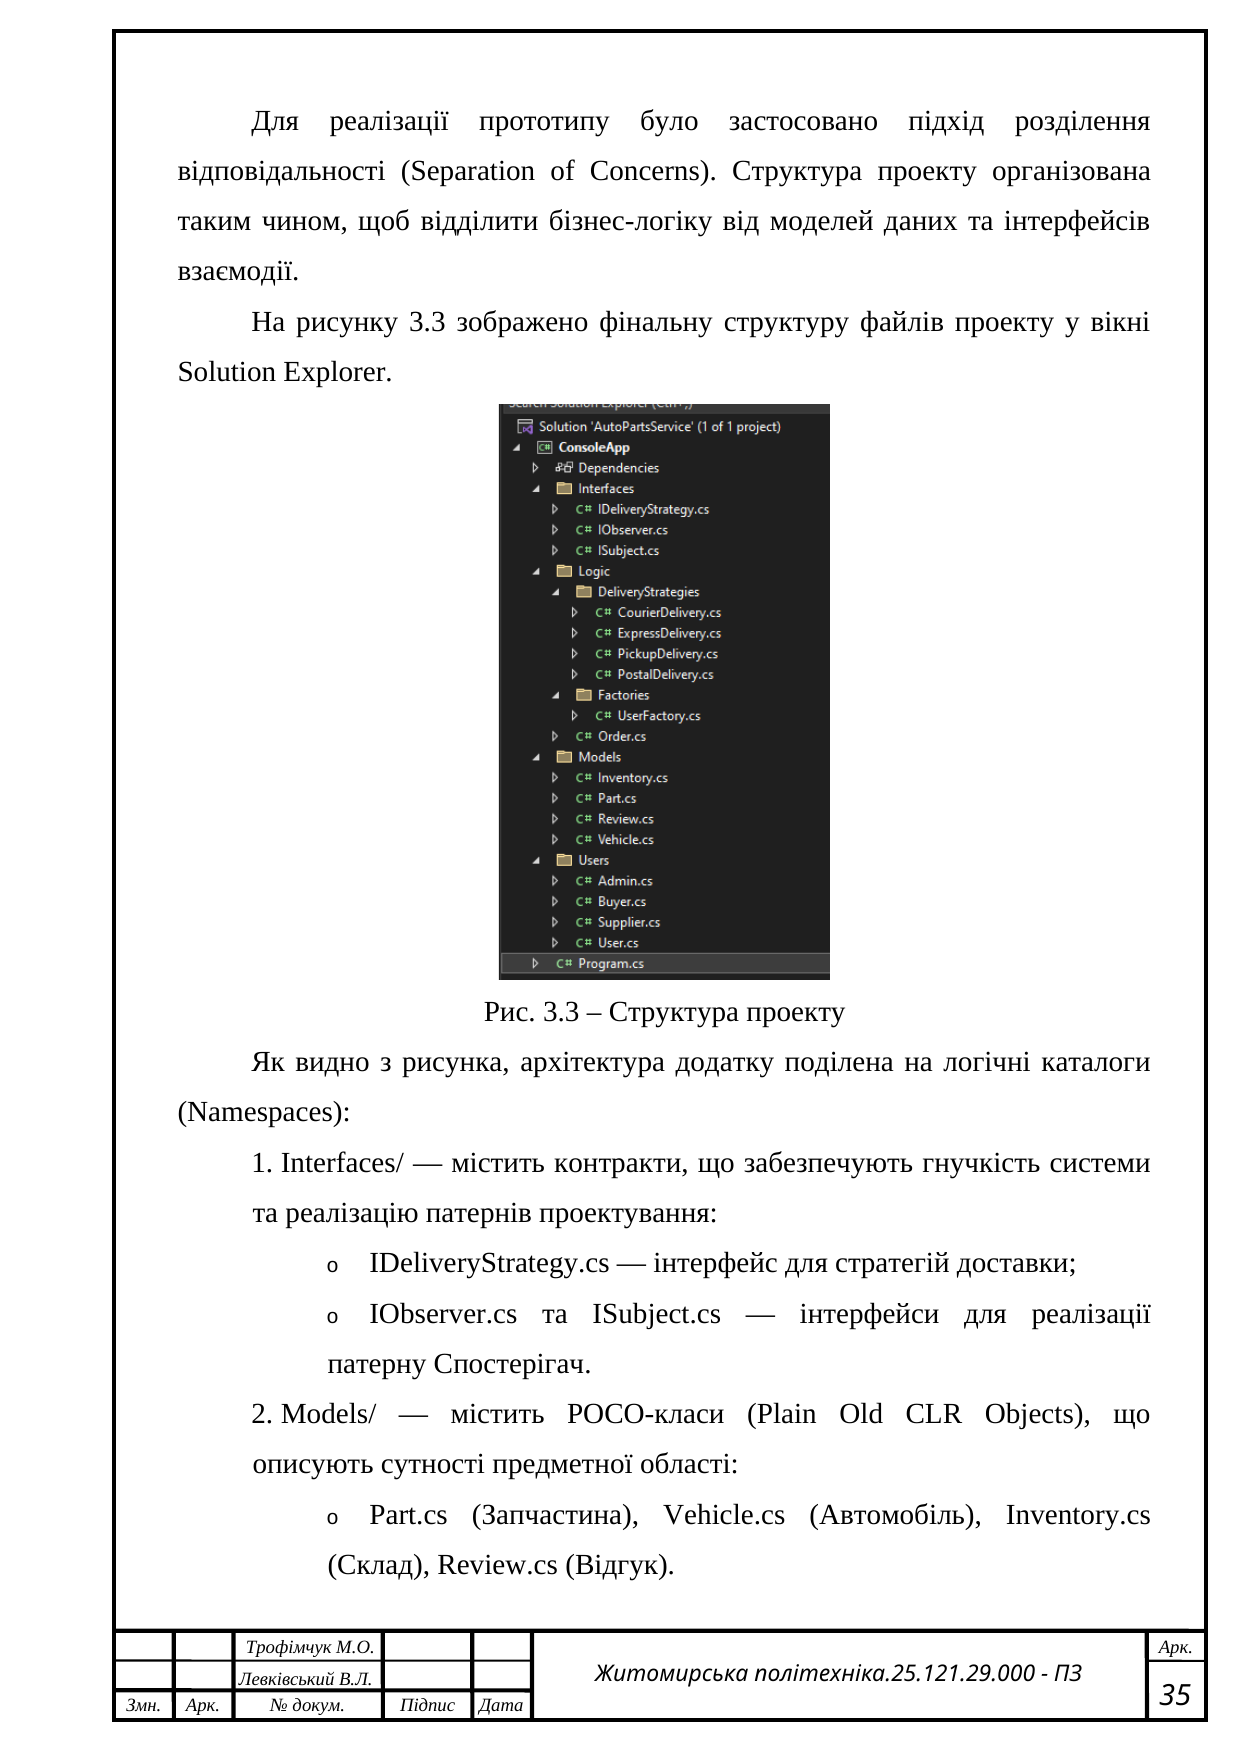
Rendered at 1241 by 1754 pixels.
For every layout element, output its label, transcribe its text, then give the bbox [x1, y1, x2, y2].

text Рис. 3.3 – Структура проекту [177, 994, 1152, 1027]
list Part.cs (Запчастина), Vehicle.cs (Автомобіль), Inventory.cs (Склад), Review.cs (Відгук). [326, 1497, 1152, 1581]
text Для реалізації прототипу було застосовано підхід розділення відповідальності (Separation of Concerns). Структура проекту організована таким чином, щоб відділити бізнес-логіку від моделей даних та інтерфейсів взаємодії. [177, 103, 1152, 287]
list IDeliveryStrategy.cs — інтерфейс для стратегій доставки; [326, 1245, 1152, 1279]
list Models/ — містить POCO-класи (Plain Old CLR Objects), що описують сутності предметної області: [251, 1396, 1152, 1480]
text На рисунку 3.3 зображено фінальну структуру файлів проекту у вікні Solution Explorer. [177, 304, 1152, 388]
picture [498, 404, 830, 980]
list IObserver.cs та ISubject.cs — інтерфейси для реалізації патерну Спостерігач. [326, 1296, 1152, 1379]
list Interfaces/ — містить контракти, що забезпечують гнучкість системи та реалізацію патернів проектування: [251, 1145, 1152, 1229]
text Як видно з рисунка, архітектура додатку поділена на логічні каталоги (Namespaces): [177, 1044, 1152, 1128]
